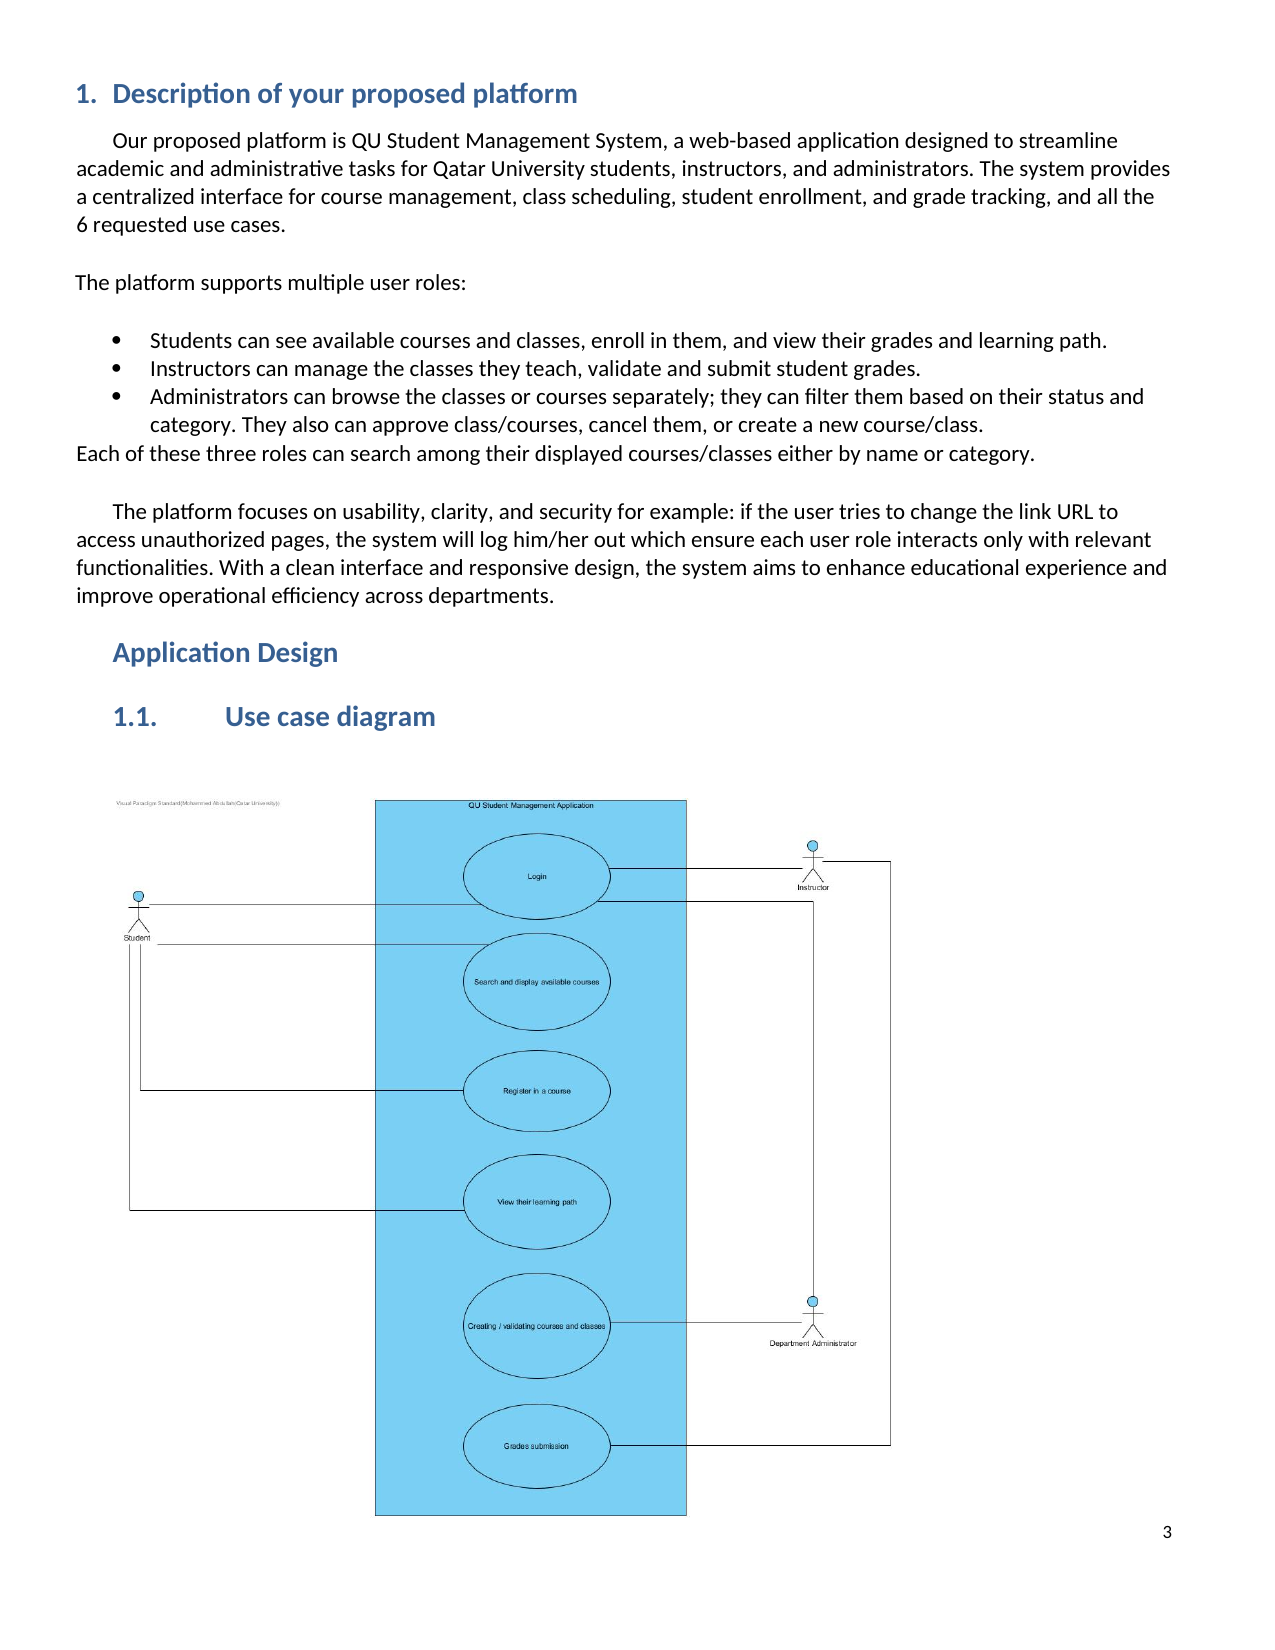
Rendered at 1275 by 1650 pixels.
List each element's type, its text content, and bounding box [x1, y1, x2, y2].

text The platform focuses on usability, clarity, and security for example: if the user tries to change the link URL to access unauthorized pages, the system will log him/her out which ensure each user role interacts only with relevant functionalities. With a clean interface and responsive design, the system aims to enhance educational experience and improve operational efficiency across departments. [76, 497, 1173, 609]
subtitle Description of your proposed platform [75, 75, 1173, 111]
picture [116, 798, 893, 1518]
list Instructors can manage the classes they teach, validate and submit student grades. [112, 354, 1173, 382]
text The platform supports multiple user roles: [75, 268, 1173, 296]
list Students can see available courses and classes, enroll in them, and view their grades and learning path. [112, 326, 1173, 354]
text Each of these three roles can search among their displayed courses/classes either by name or category. [76, 439, 1173, 467]
text Our proposed platform is QU Student Management System, a web-based application designed to streamline academic and administrative tasks for Qatar University students, instructors, and administrators. The system provides a centralized interface for course management, class scheduling, student enrollment, and grade tracking, and all the 6 requested use cases. [76, 126, 1173, 238]
subtitle Application Design [112, 634, 1173, 670]
subtitle Use case diagram [112, 698, 1200, 734]
list Administrators can browse the classes or courses separately; they can filter them based on their status and category. They also can approve class/courses, cancel them, or create a new course/class. [112, 382, 1173, 438]
